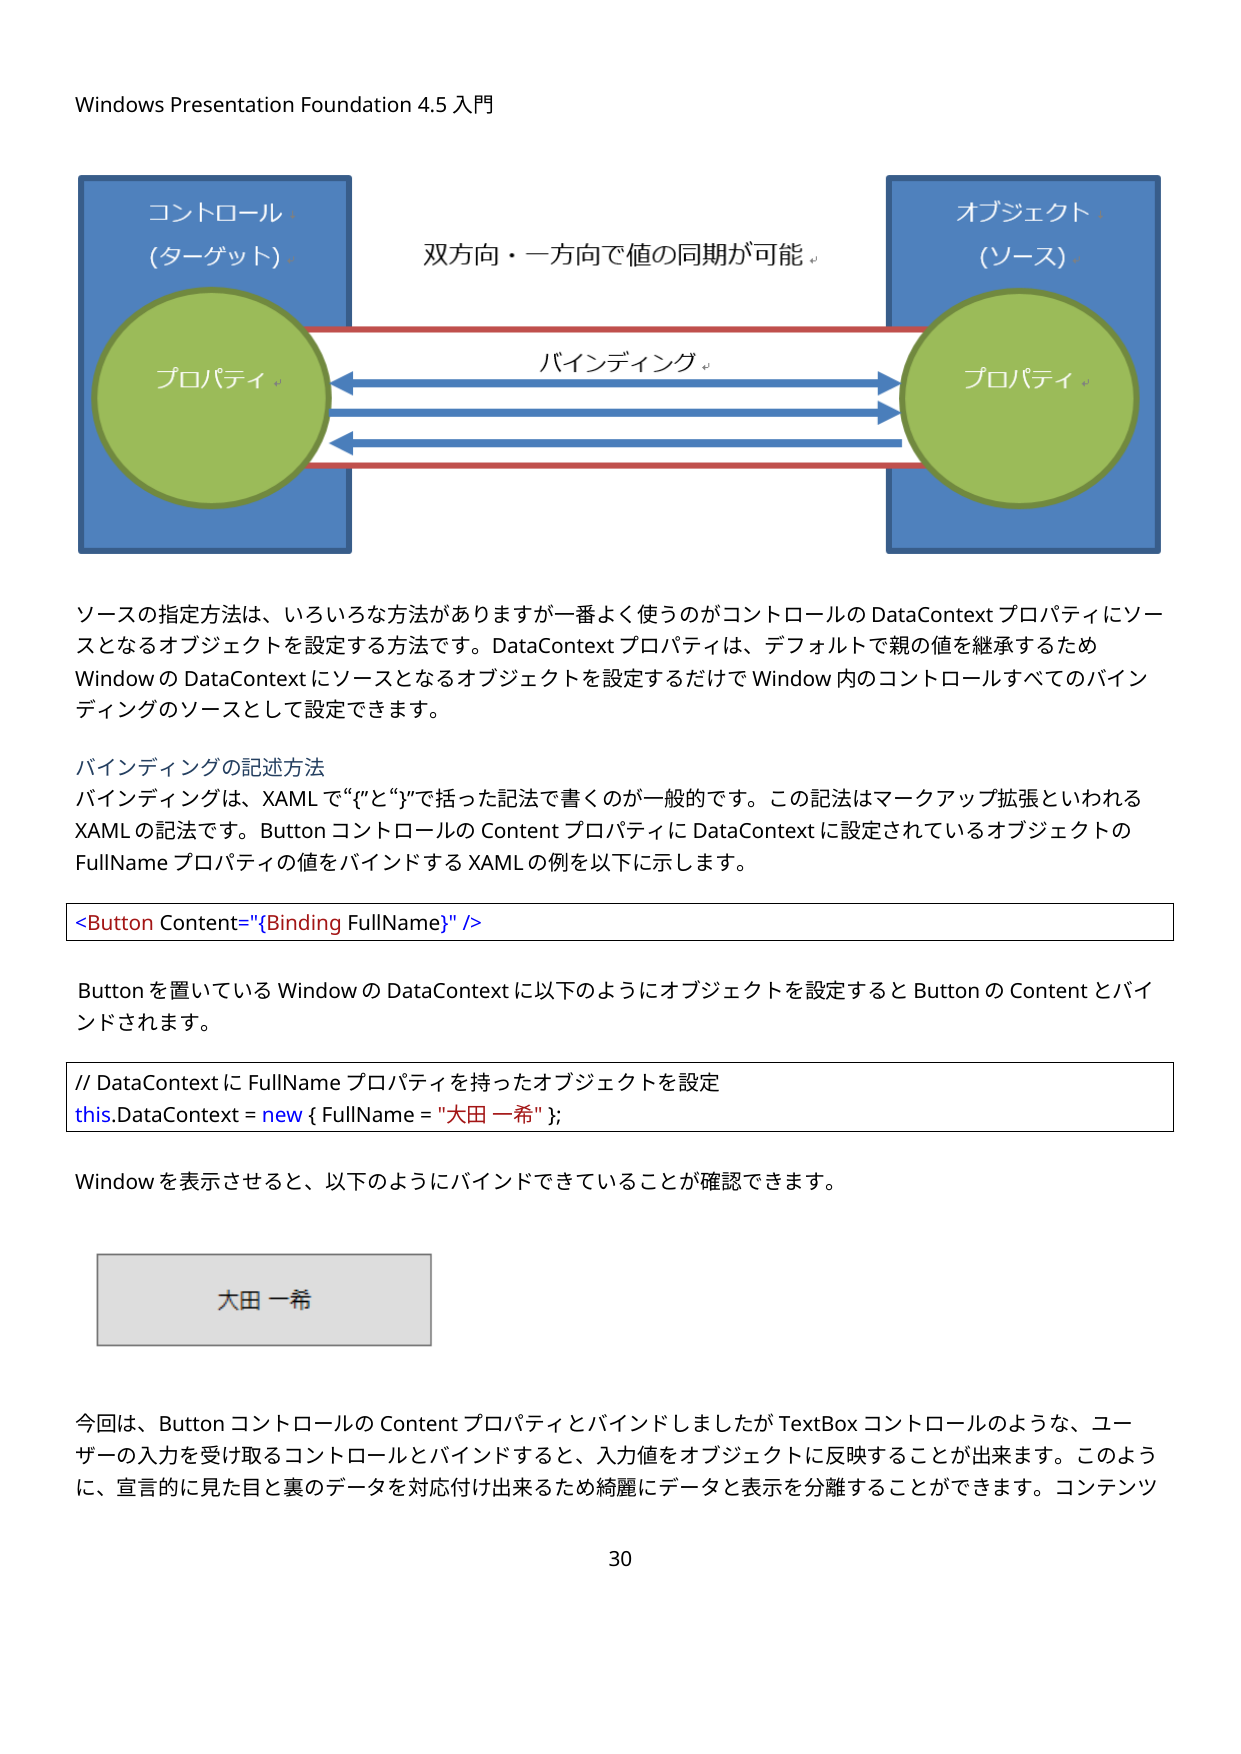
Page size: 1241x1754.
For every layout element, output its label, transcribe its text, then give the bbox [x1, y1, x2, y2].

text バインディングは、XAMLで“{”と“}”で括った記法で書くのが一般的です。この記法はマークアップ拡張といわれるXAMLの記法です。ButtonコントロールのContentプロパティにDataContextに設定されているオブジェクトのFullNameプロパティの値をバインドするXAMLの例を以下に示します。 [75, 782, 1165, 878]
text // DataContextにFullNameプロパティを持ったオブジェクトを設定 [67, 1063, 1173, 1094]
picture [75, 1232, 454, 1370]
text Buttonを置いているWindowのDataContextに以下のようにオブジェクトを設定するとButtonのContentとバインドされます。 [75, 973, 1165, 1037]
text this.DataContext = new { FullName = "大田 一希" }; [67, 1094, 1173, 1131]
text ソースの指定方法は、いろいろな方法がありますが一番よく使うのがコントロールのDataContextプロパティにソースとなるオブジェクトを設定する方法です。DataContextプロパティは、デフォルトで親の値を継承するためWindowのDataContextにソースとなるオブジェクトを設定するだけでWindow内のコントロールすべてのバインディングのソースとして設定できます。 [75, 597, 1165, 725]
text Windowを表示させると、以下のようにバインドできていることが確認できます。 [75, 1164, 1165, 1196]
subtitle バインディングの記述方法 [75, 750, 1165, 782]
text <Button Content="{Binding FullName}" /> [67, 904, 1173, 940]
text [75, 1406, 1165, 1502]
